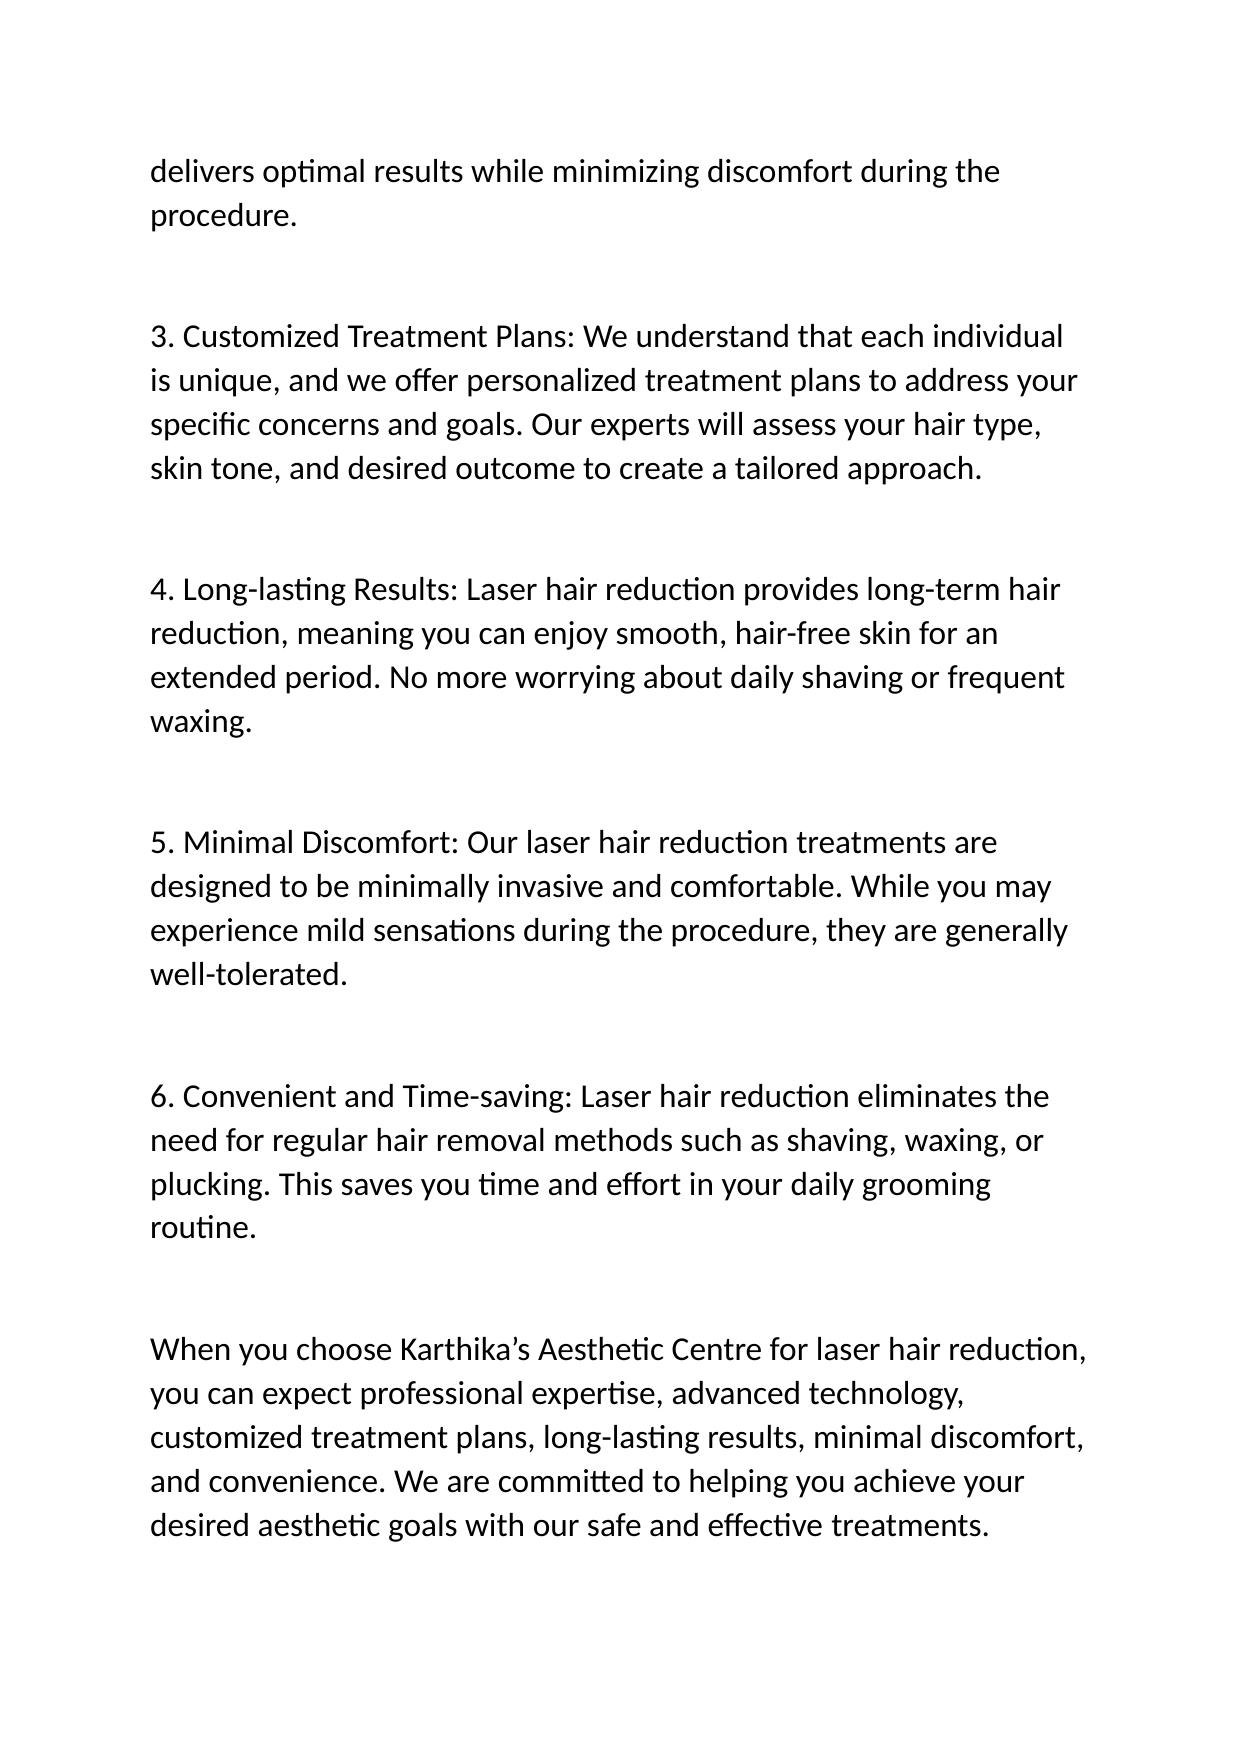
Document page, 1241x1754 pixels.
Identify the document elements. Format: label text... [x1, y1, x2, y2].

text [150, 150, 1090, 235]
text When you choose Karthika’s Aesthetic Centre for laser hair reduction, you can expect professional expertise, advanced technology, customized treatment plans, long-lasting results, minimal discomfort, and convenience. We are committed to helping you achieve your desired aesthetic goals with our safe and effective treatments. [150, 1328, 1090, 1544]
text 4. Long-lasting Results: Laser hair reduction provides long-term hair reduction, meaning you can enjoy smooth, hair-free skin for an extended period. No more worrying about daily shaving or frequent waxing. [150, 568, 1090, 741]
text 6. Convenient and Time-saving: Laser hair reduction eliminates the need for regular hair removal methods such as shaving, waxing, or plucking. This saves you time and effort in your daily grooming routine. [150, 1074, 1090, 1247]
text 3. Customized Treatment Plans: We understand that each individual is unique, and we offer personalized treatment plans to address your specific concerns and goals. Our experts will assess your hair type, skin tone, and desired outcome to create a tailored approach. [150, 315, 1090, 488]
text 5. Minimal Discomfort: Our laser hair reduction treatments are designed to be minimally invasive and comfortable. While you may experience mild sensations during the procedure, they are generally well-tolerated. [150, 821, 1090, 994]
